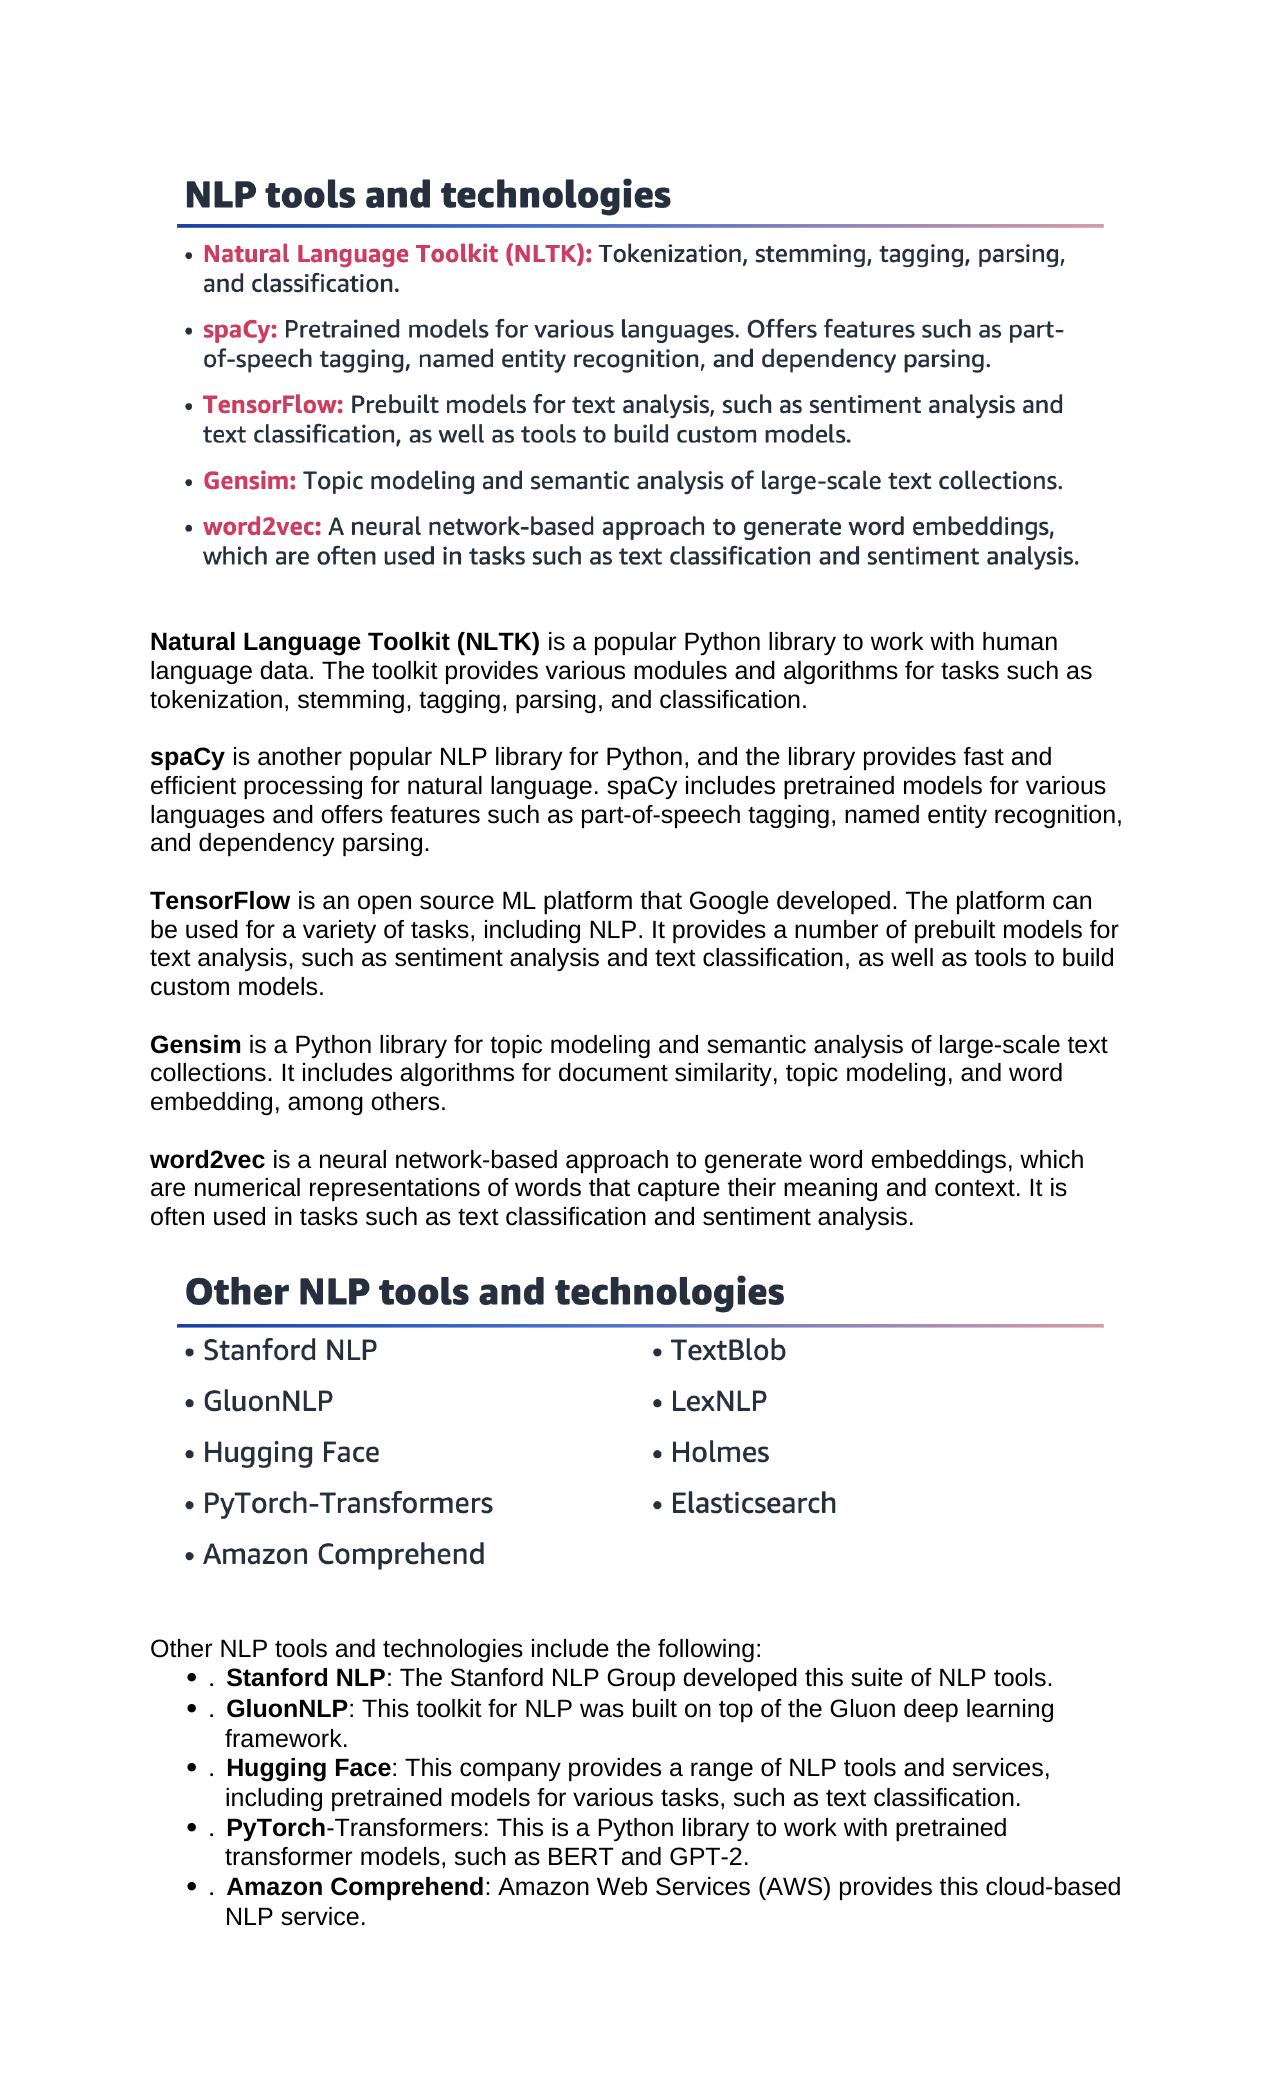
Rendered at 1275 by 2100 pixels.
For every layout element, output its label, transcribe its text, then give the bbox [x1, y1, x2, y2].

list ﻿﻿. Amazon Comprehend: Amazon Web Services (AWS) provides this cloud-based NLP service. [187, 1871, 1125, 1930]
list ﻿﻿. PyTorch-Transformers: This is a Python library to work with pretrained transformer models, such as BERT and GPT-2. [187, 1812, 1125, 1871]
text Natural Language Toolkit (NLTK) is a popular Python library to work with human language data. The toolkit provides various modules and algorithms for tasks such as tokenization, stemming, tagging, parsing, and classification. [150, 627, 1125, 713]
list ﻿﻿. Stanford NLP: The Stanford NLP Group developed this suite of NLP tools. [187, 1663, 1125, 1693]
list ﻿﻿. Hugging Face: This company provides a range of NLP tools and services, including pretrained models for various tasks, such as text classification. [187, 1752, 1125, 1812]
picture [150, 150, 1125, 599]
text spaCy is another popular NLP library for Python, and the library provides fast and efficient processing for natural language. spaCy includes pretrained models for various languages and offers features such as part-of-speech tagging, named entity recognition, and dependency parsing. [150, 742, 1125, 857]
text Other NLP tools and technologies include the following: [150, 1634, 1125, 1663]
text word2vec is a neural network-based approach to generate word embeddings, which are numerical representations of words that capture their meaning and context. It is often used in tasks such as text classification and sentiment analysis. [150, 1144, 1125, 1231]
picture [150, 1259, 1125, 1605]
text TensorFlow is an open source ML platform that Google developed. The platform can be used for a variety of tasks, including NLP. It provides a number of prebuilt models for text analysis, such as sentiment analysis and text classification, as well as tools to build custom models. [150, 886, 1125, 1001]
list ﻿﻿. GluonNLP: This toolkit for NLP was built on top of the Gluon deep learning framework. [187, 1693, 1125, 1752]
text Gensim is a Python library for topic modeling and semantic analysis of large-scale text collections. It includes algorithms for document similarity, topic modeling, and word embedding, among others. [150, 1029, 1125, 1116]
